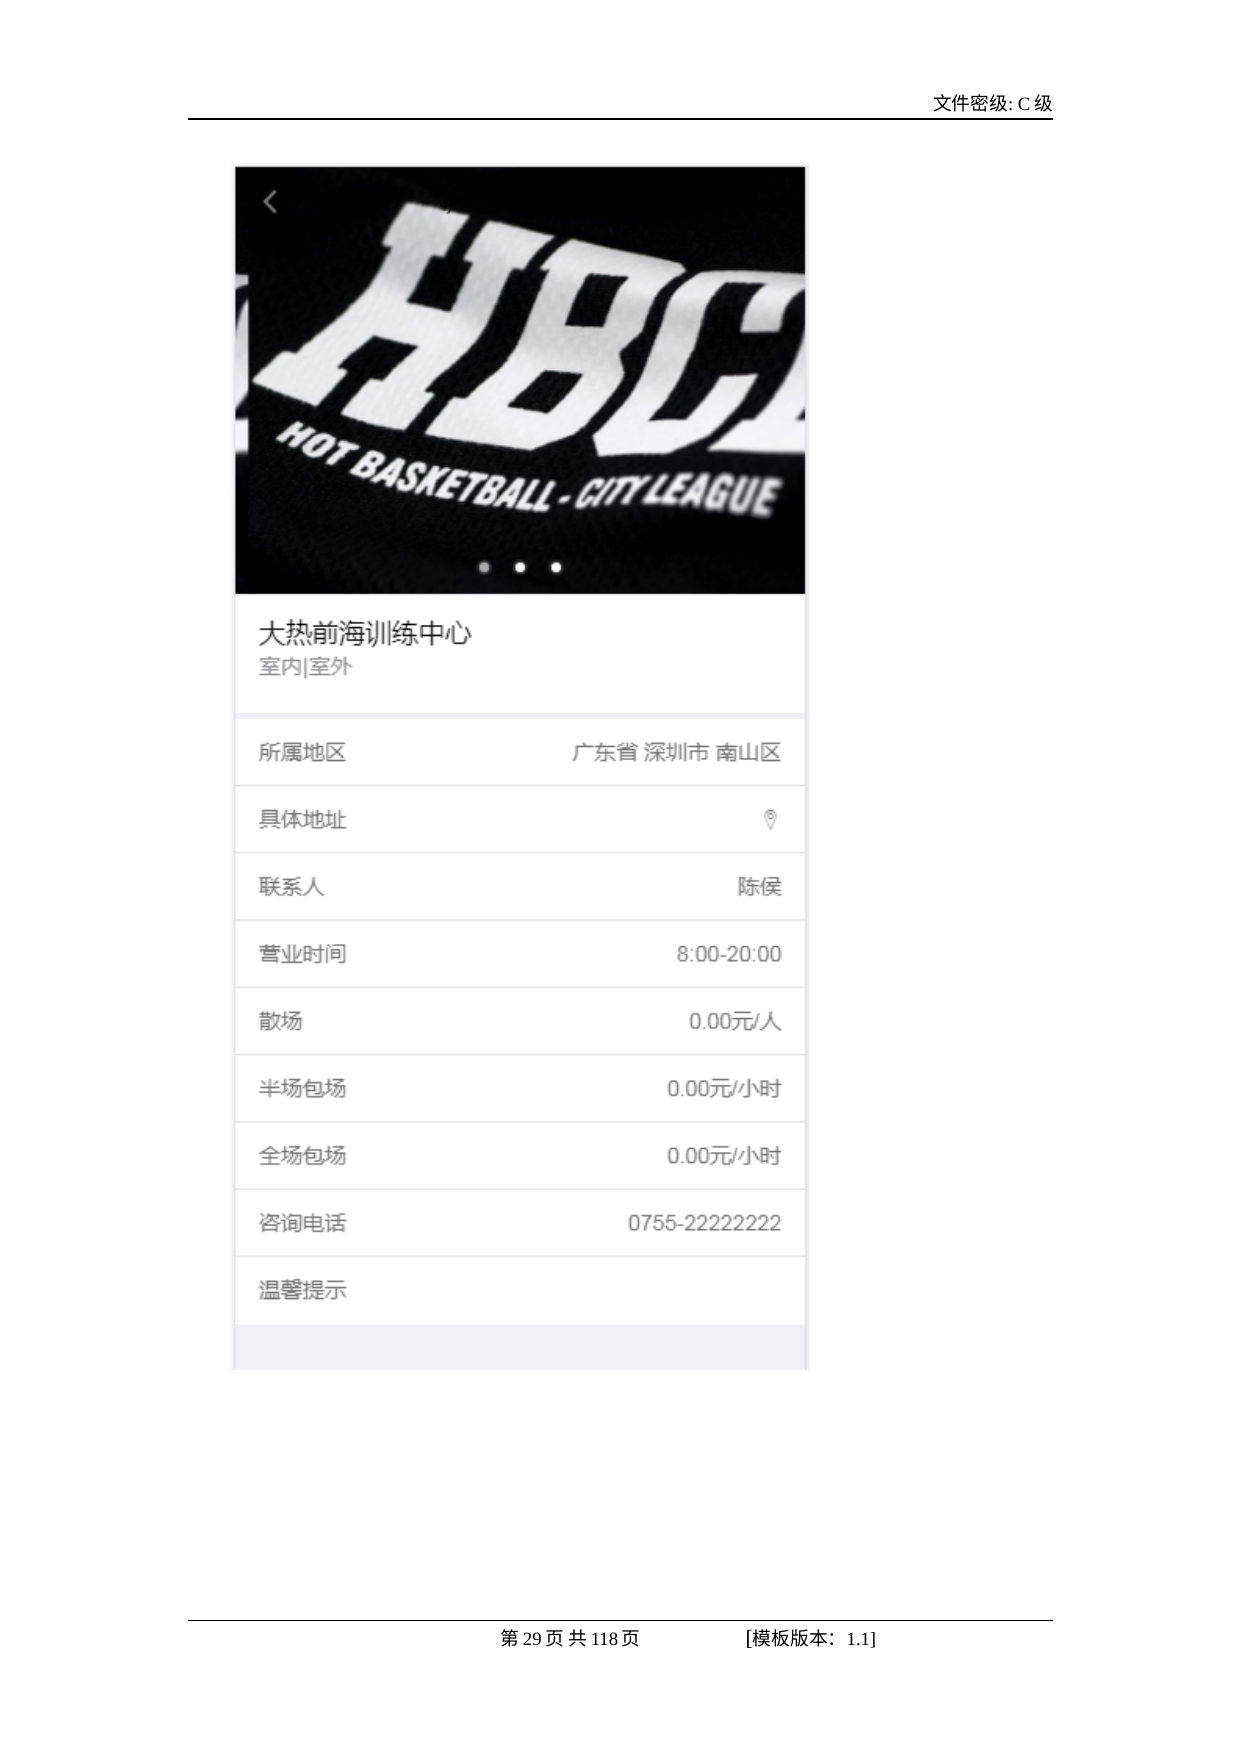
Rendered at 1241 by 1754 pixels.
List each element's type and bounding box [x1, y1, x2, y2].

picture [231, 162, 810, 1370]
